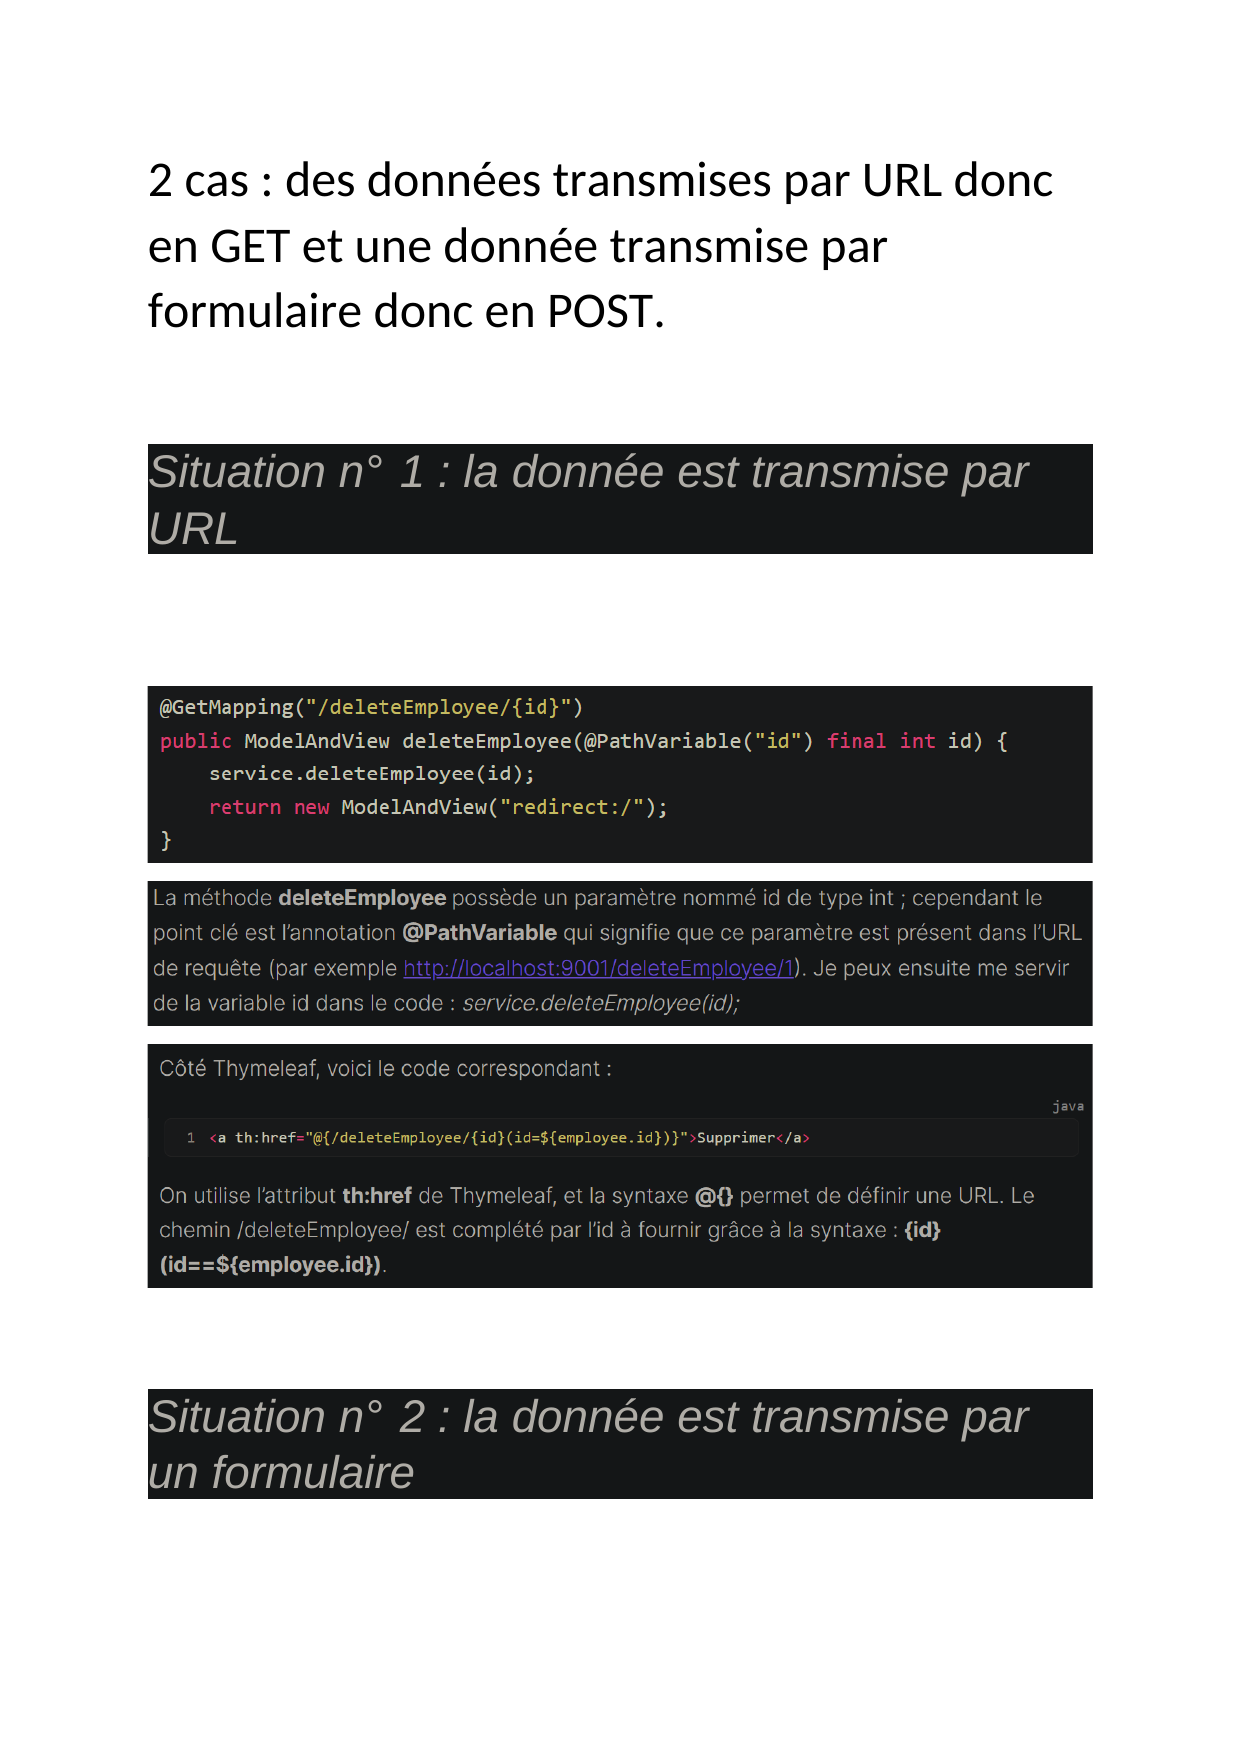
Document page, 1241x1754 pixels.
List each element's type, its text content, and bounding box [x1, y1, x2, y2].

subtitle Situation n° 1 : la donnée est transmise par URL [148, 444, 1093, 554]
subtitle Situation n° 2 : la donnée est transmise par un formulaire [148, 1389, 1093, 1499]
picture [147, 1044, 1093, 1288]
picture [147, 881, 1093, 1026]
text 2 cas : des données transmises par URL donc en GET et une donnée transmise par formulaire donc en POST. [148, 148, 1093, 340]
picture [147, 686, 1093, 863]
